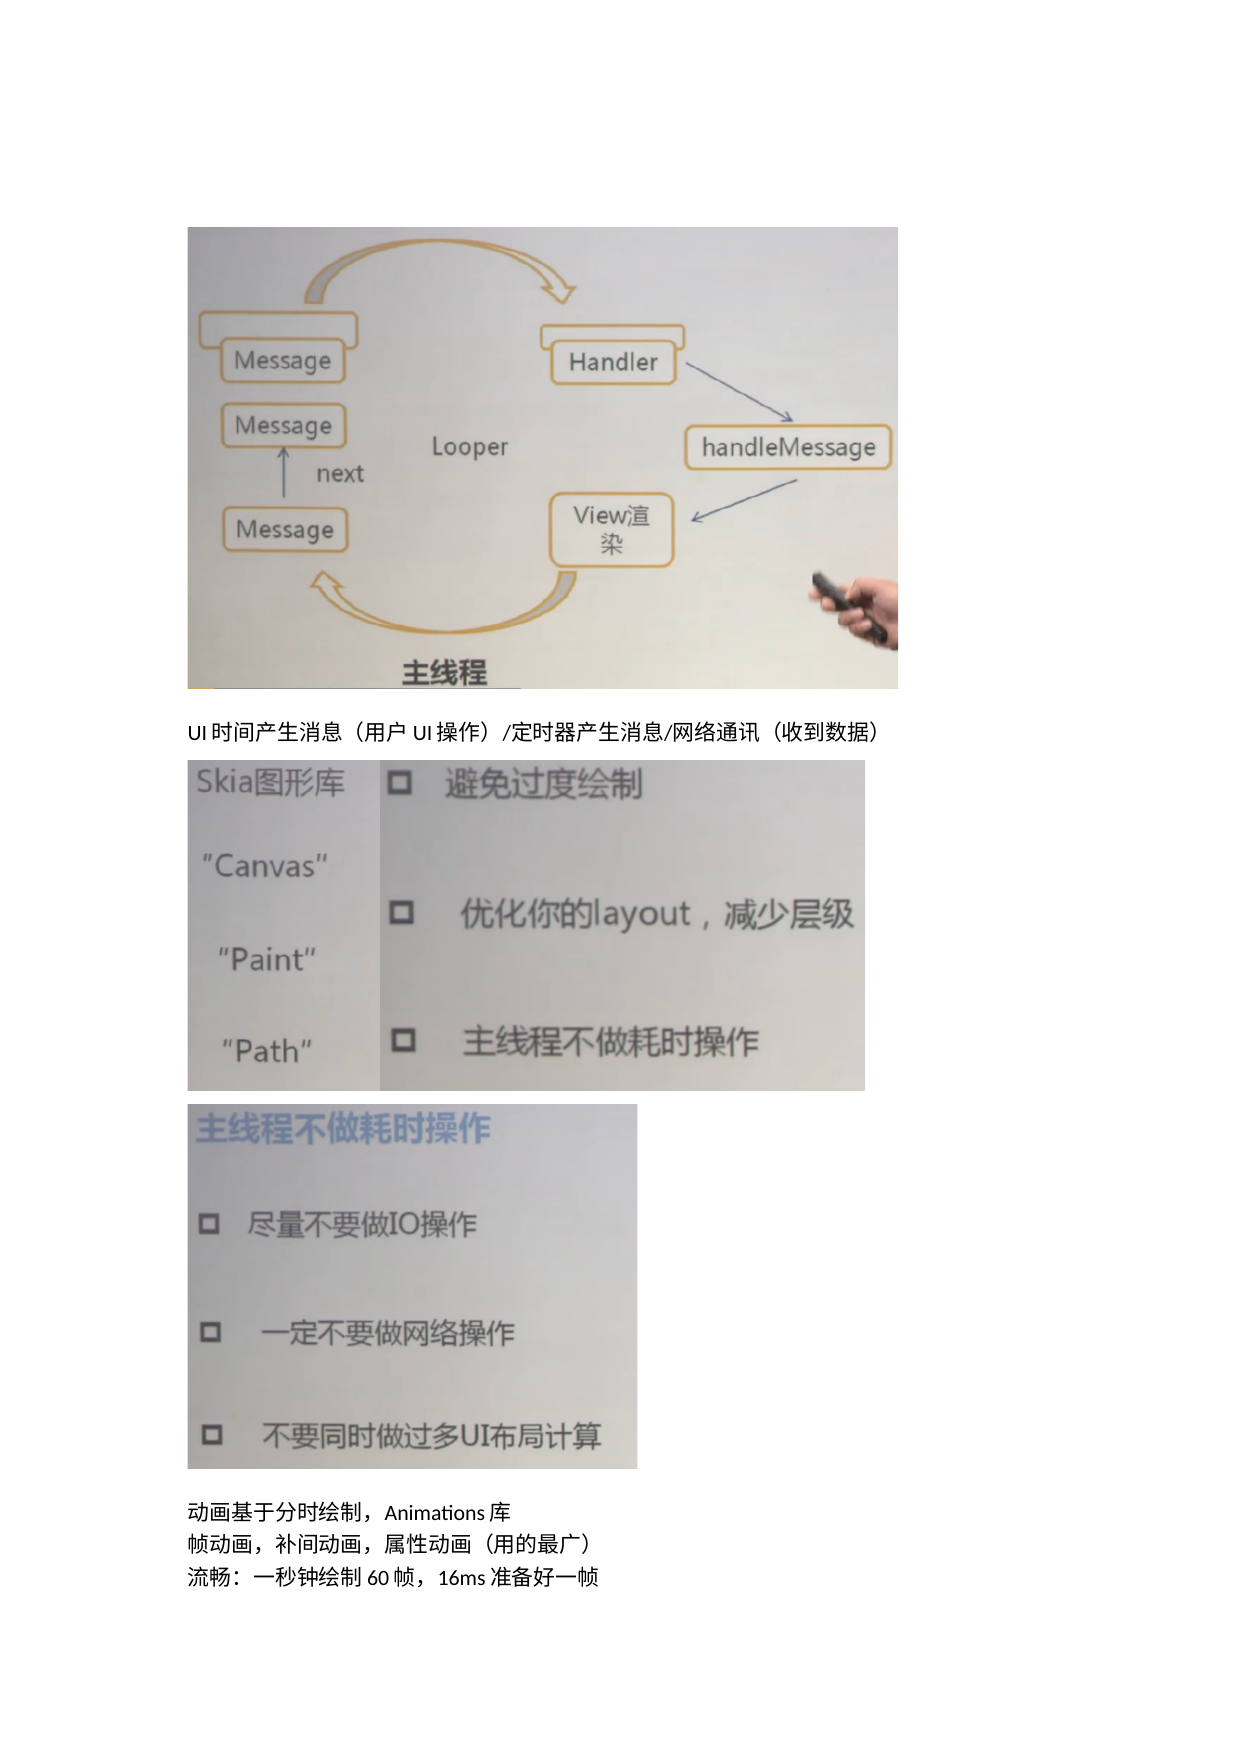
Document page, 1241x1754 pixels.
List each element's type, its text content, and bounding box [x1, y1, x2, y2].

picture [187, 1104, 638, 1469]
text UI时间产生消息（用户UI操作）/定时器产生消息/网络通讯（收到数据） [187, 714, 1053, 747]
text 帧动画，补间动画，属性动画（用的最广） [187, 1527, 1053, 1559]
picture [187, 227, 899, 689]
picture [187, 760, 866, 1091]
text 动画基于分时绘制，Animations库 [187, 1494, 1053, 1527]
text 流畅：一秒钟绘制60帧，16ms准备好一帧 [187, 1559, 1053, 1592]
